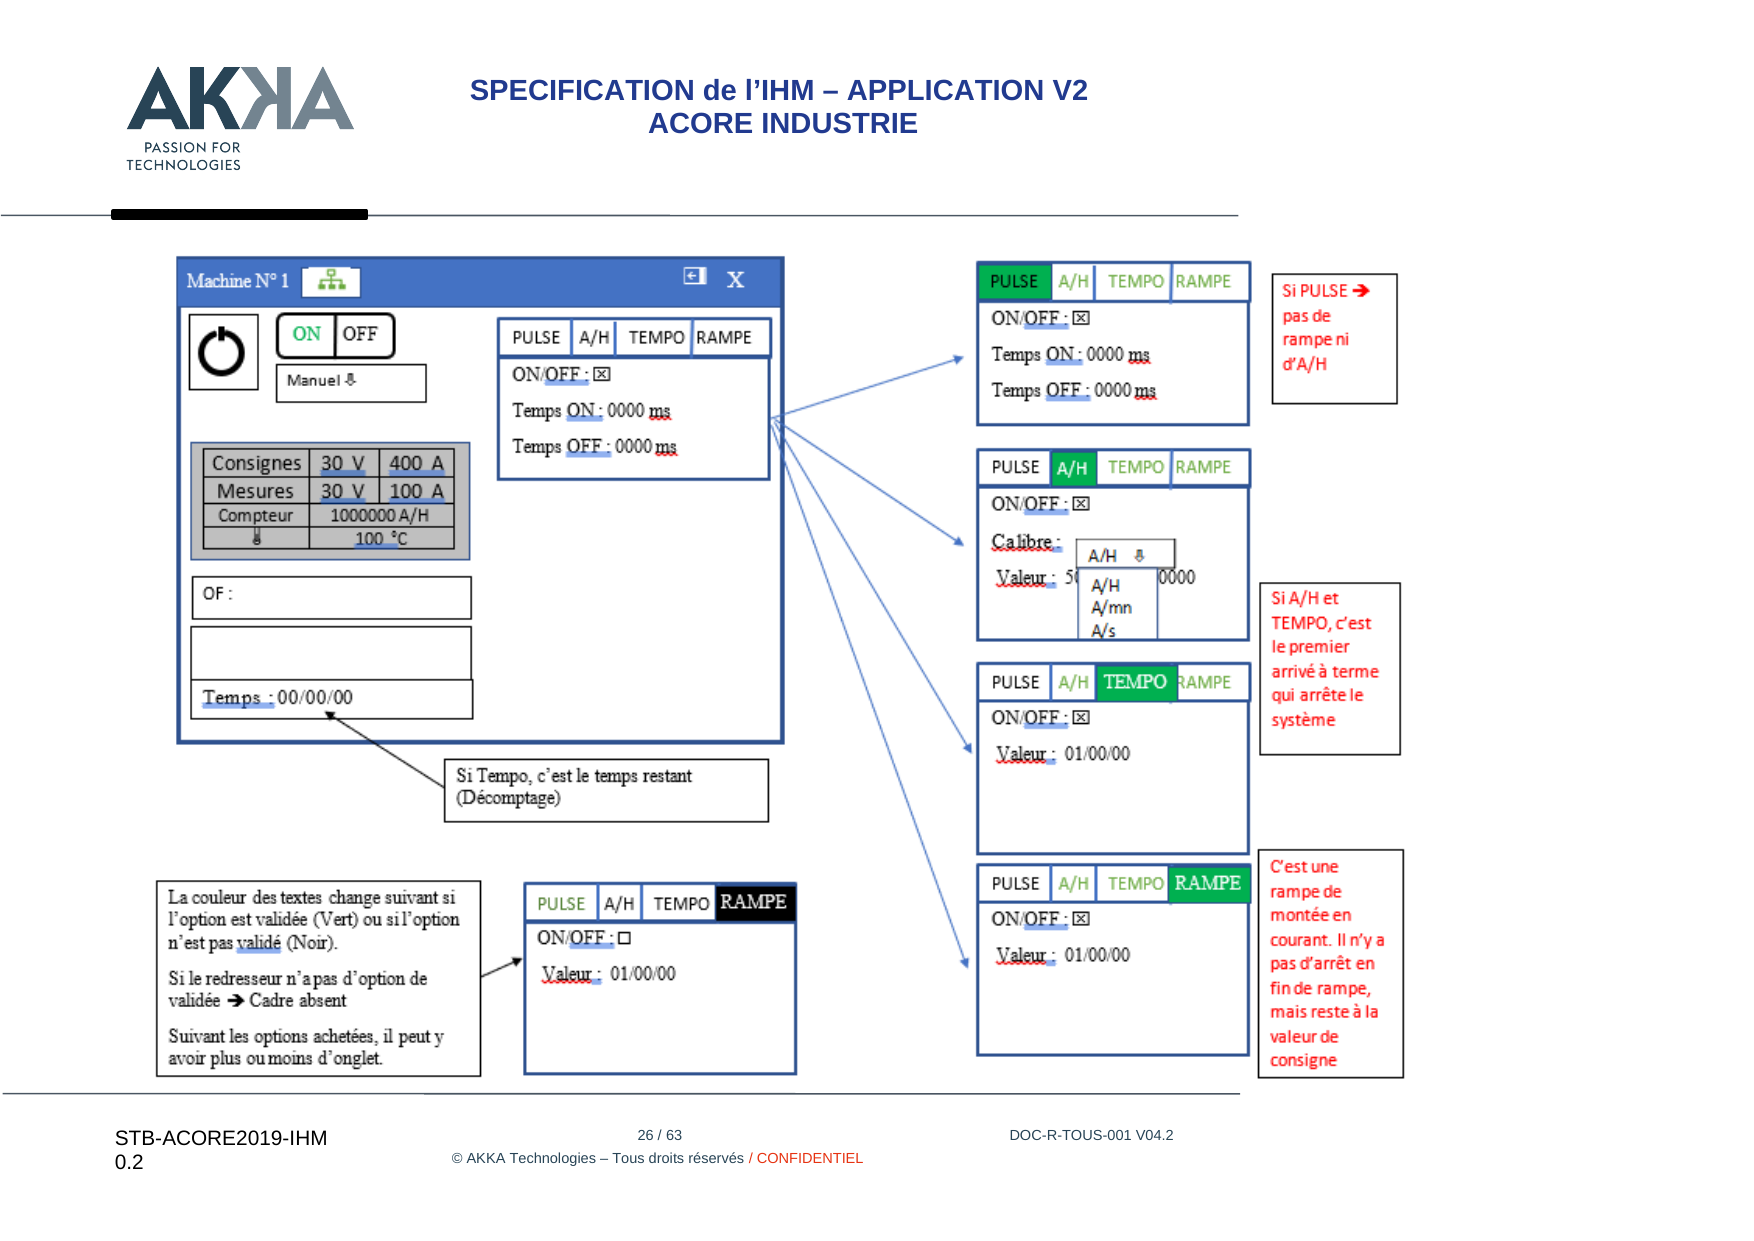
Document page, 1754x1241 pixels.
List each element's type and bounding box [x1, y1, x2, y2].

picture [147, 244, 1423, 1081]
picture [119, 56, 355, 176]
